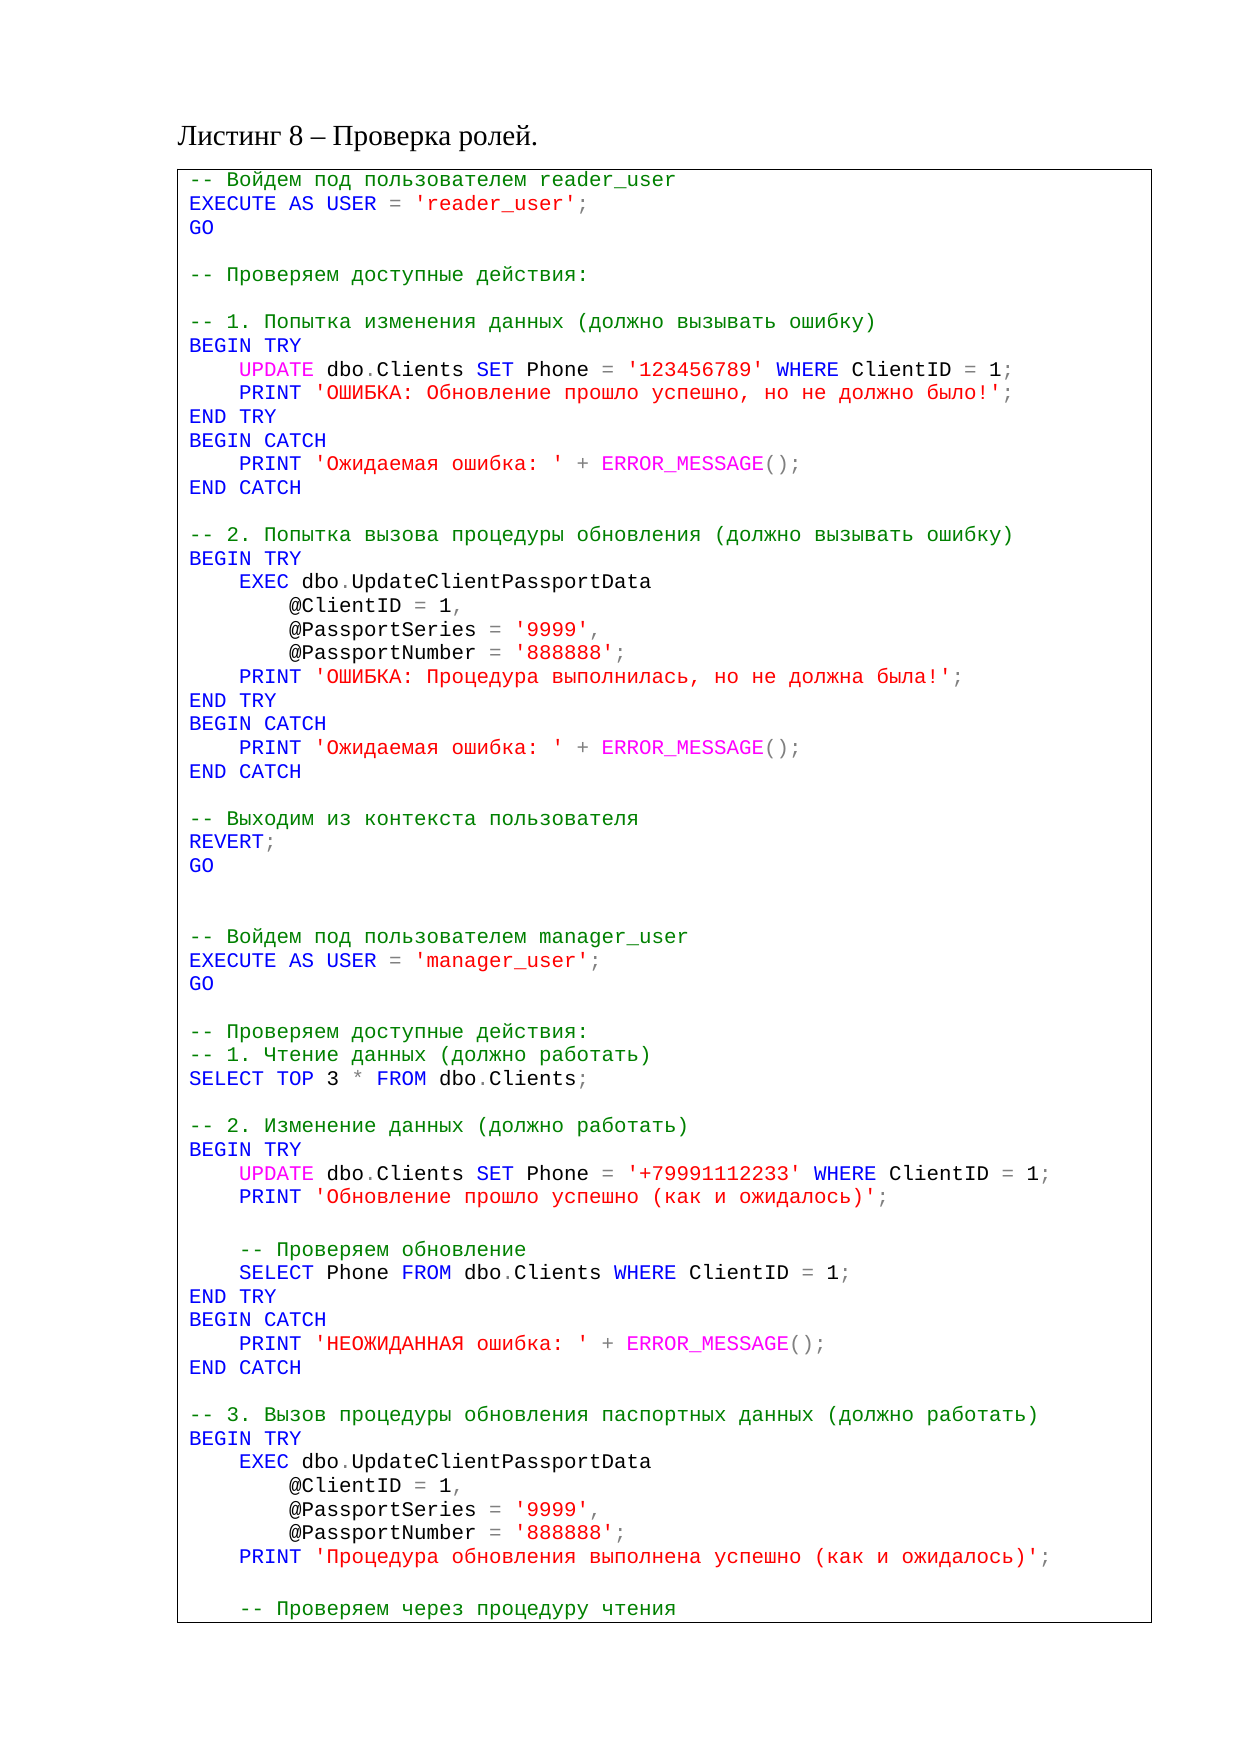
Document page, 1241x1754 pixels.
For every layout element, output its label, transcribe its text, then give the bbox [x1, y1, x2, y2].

text Листинг 8 – Проверка ролей. [177, 118, 1152, 152]
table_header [178, 170, 1151, 1622]
